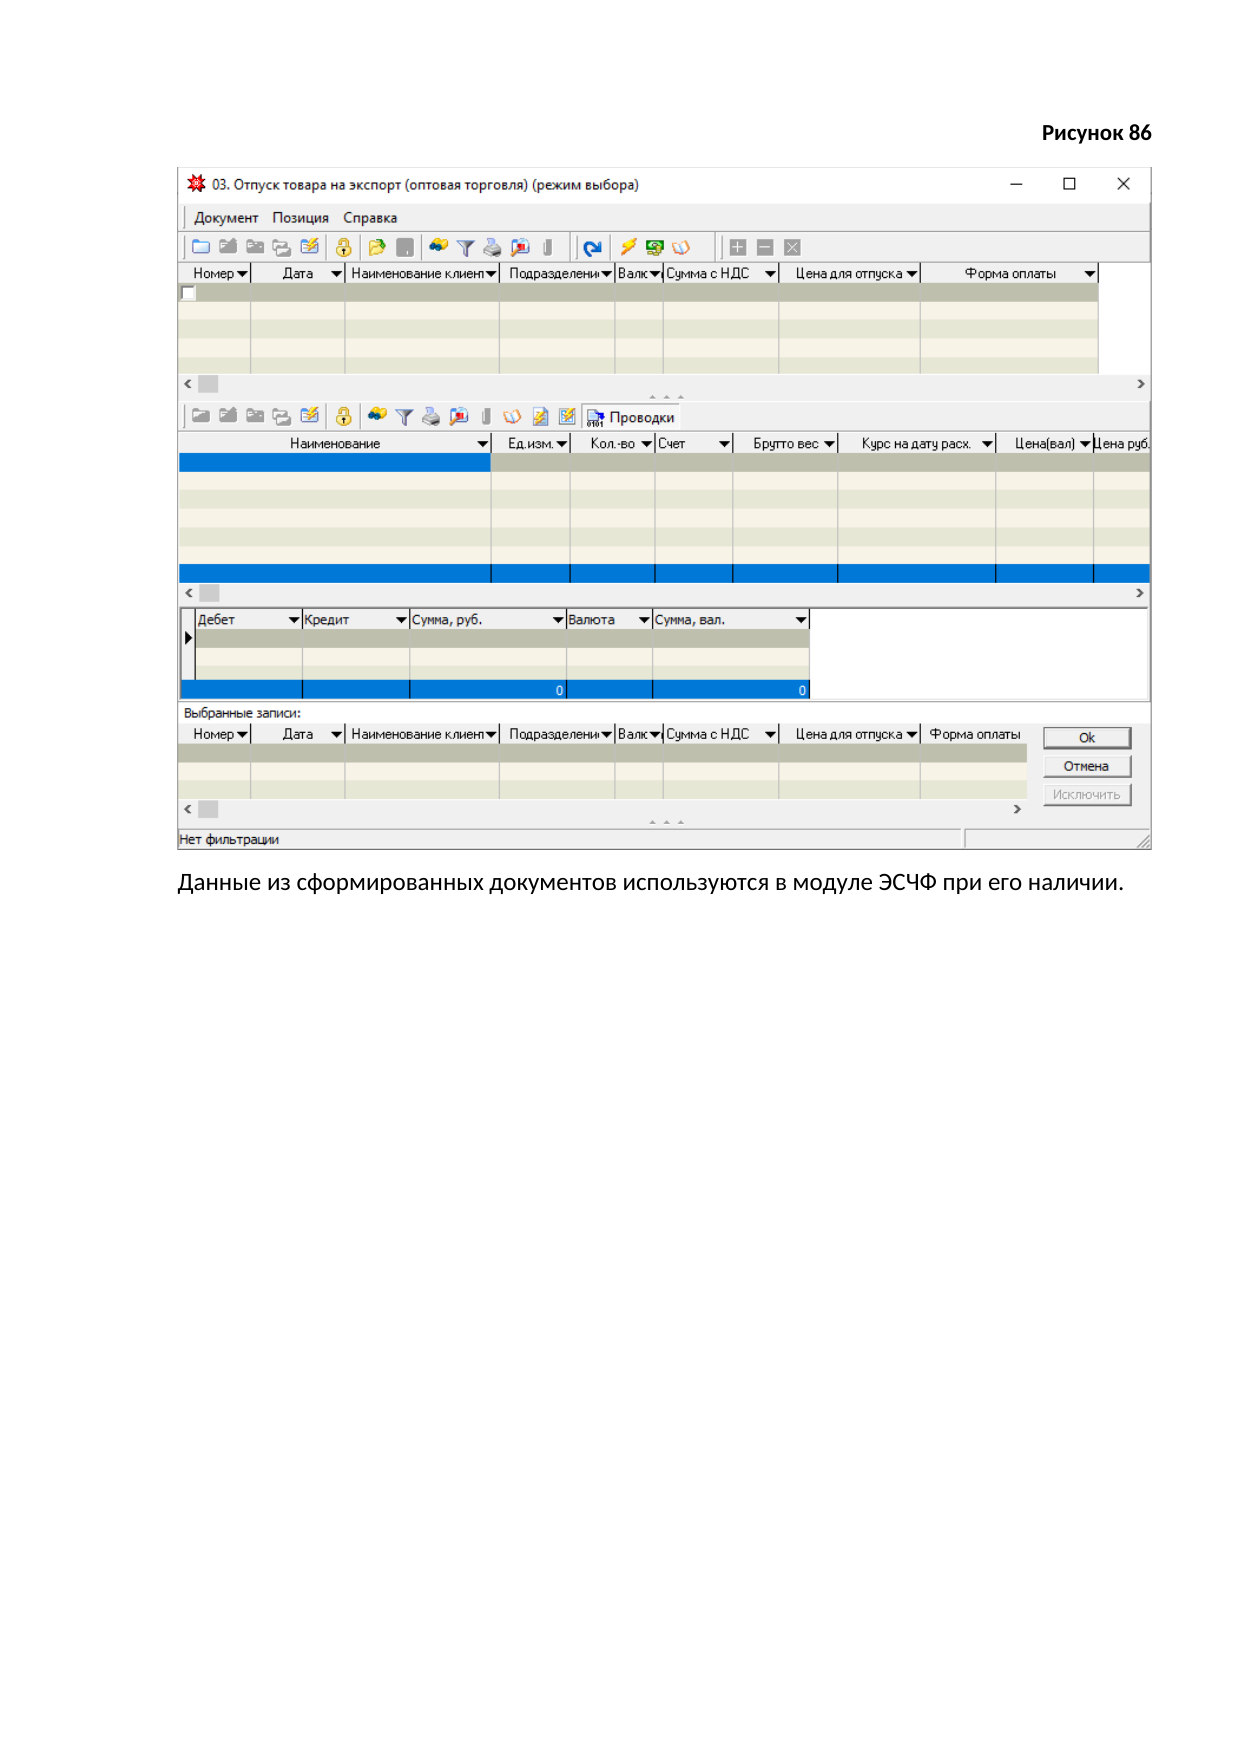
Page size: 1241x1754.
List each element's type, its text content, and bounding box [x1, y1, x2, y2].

text Данные из сформированных документов используются в модуле ЭСЧФ при его наличии. [177, 866, 1152, 897]
text Рисунок 86 [177, 118, 1152, 146]
picture [177, 167, 1152, 850]
